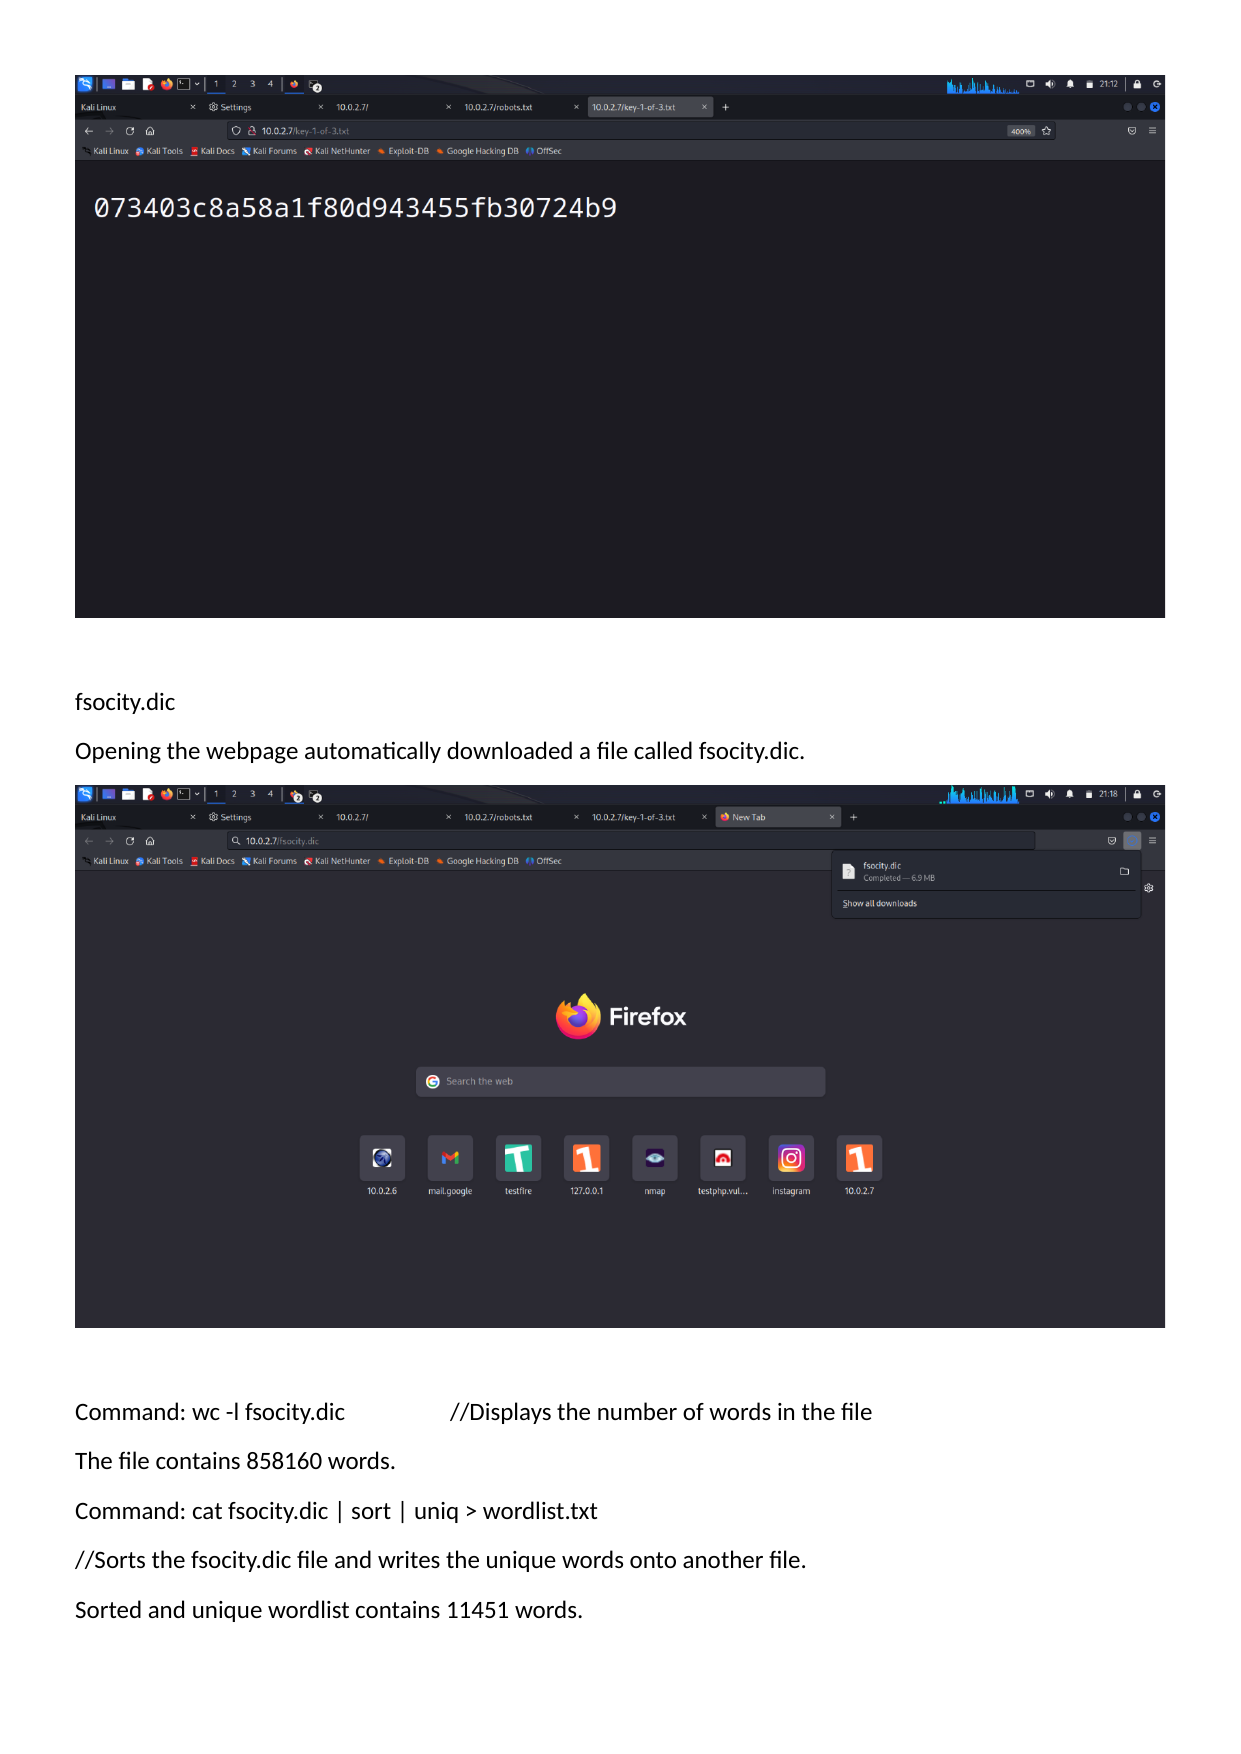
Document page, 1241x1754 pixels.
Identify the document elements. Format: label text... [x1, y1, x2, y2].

picture [75, 785, 1166, 1328]
text Command: wc -l fsocity.dic //Displays the number of words in the file [75, 1396, 1165, 1426]
text Command: cat fsocity.dic | sort | uniq > wordlist.txt [75, 1495, 1165, 1525]
text Opening the webpage automatically downloaded a file called fsocity.dic. [75, 735, 1165, 766]
text //Sorts the fsocity.dic file and writes the unique words onto another file. [75, 1544, 1165, 1575]
picture [75, 75, 1166, 618]
text Sorted and unique wordlist contains 11451 words. [75, 1594, 1165, 1624]
text fsocity.dic [75, 686, 1165, 716]
text The file contains 858160 words. [75, 1445, 1165, 1476]
